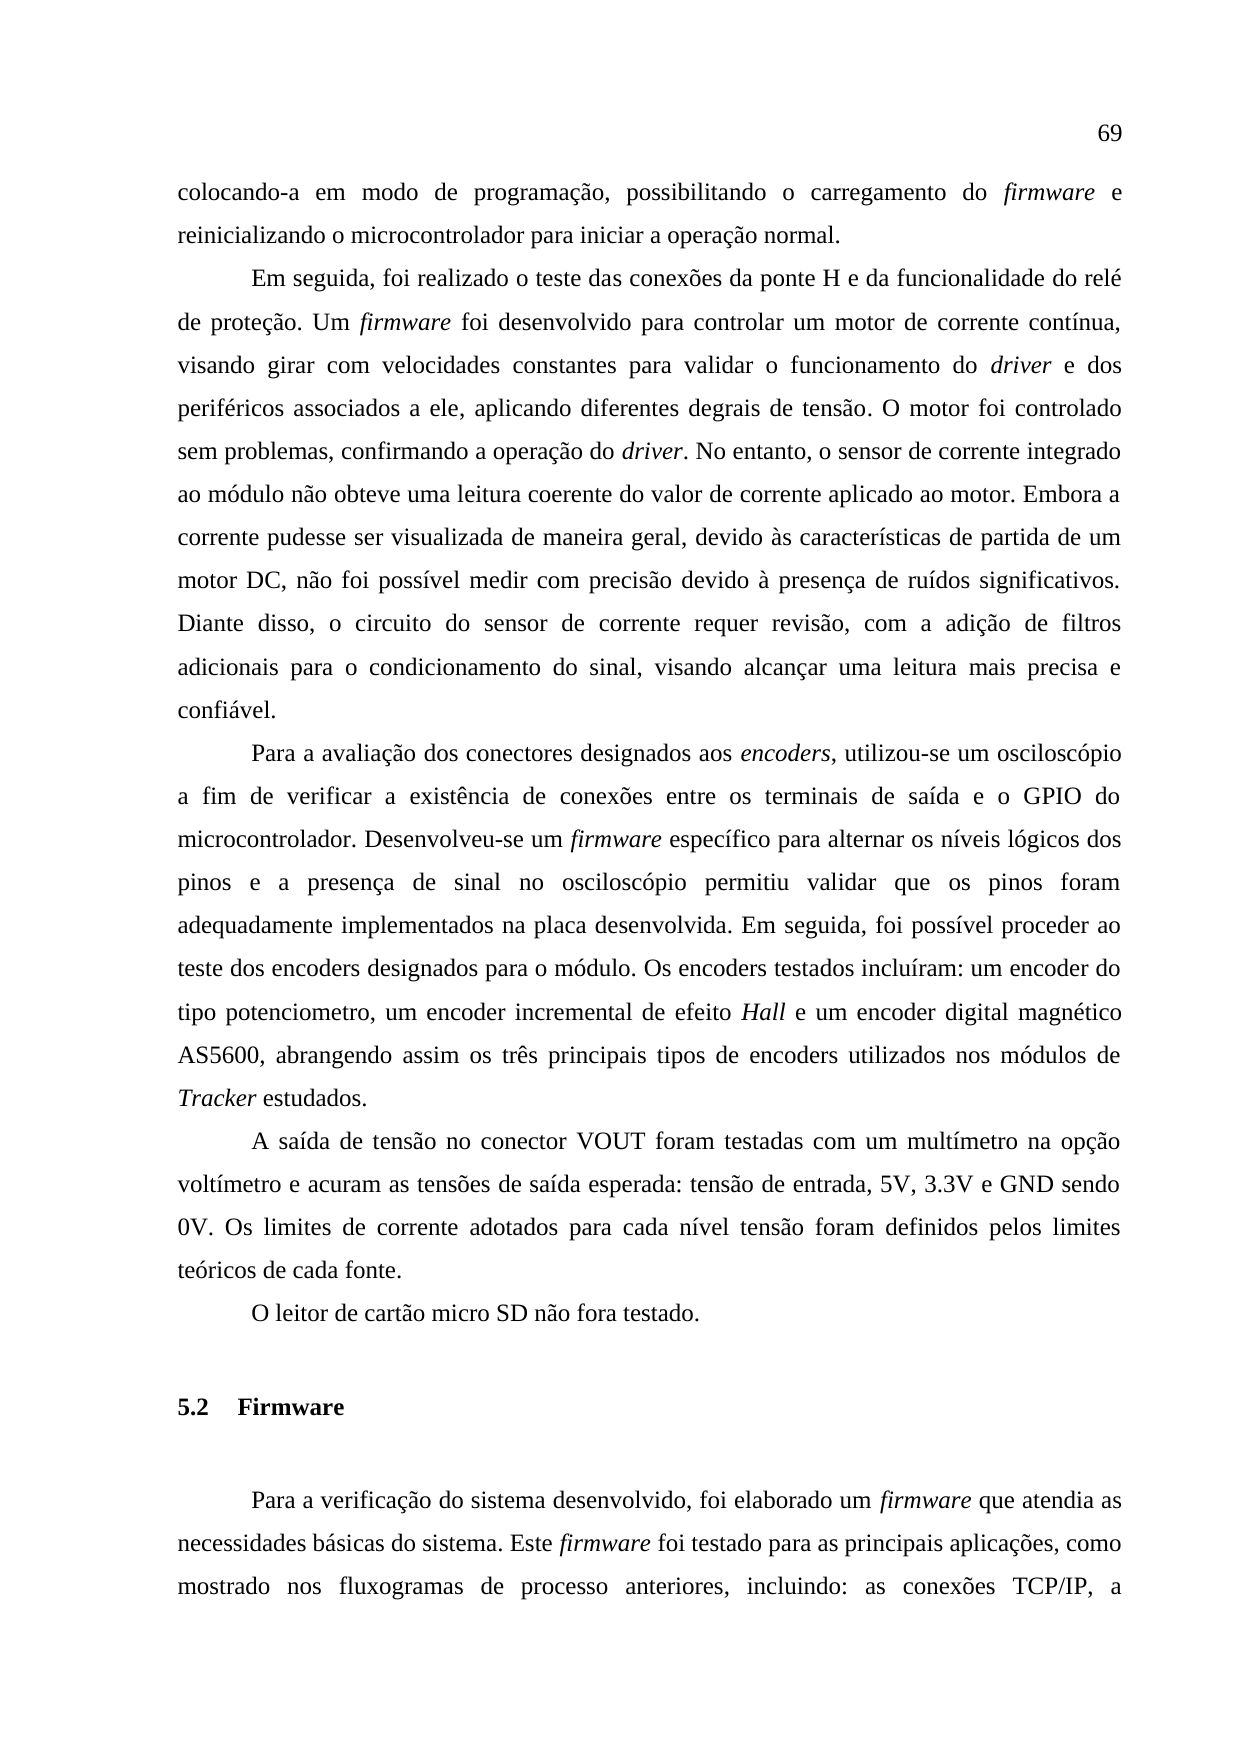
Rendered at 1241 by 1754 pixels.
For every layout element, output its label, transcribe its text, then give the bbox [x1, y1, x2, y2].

subtitle Firmware [177, 1392, 1122, 1420]
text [177, 177, 1122, 249]
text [177, 1485, 1122, 1600]
text A saída de tensão no conector VOUT foram testadas com um multímetro na opção voltímetro e acuram as tensões de saída esperada: tensão de entrada, 5V, 3.3V e GND sendo 0V. Os limites de corrente adotados para cada nível tensão foram definidos pelos limites teóricos de cada fonte. [177, 1126, 1122, 1284]
text Para a avaliação dos conectores designados aos encoders, utilizou-se um osciloscópio a fim de verificar a existência de conexões entre os terminais de saída e o GPIO do microcontrolador. Desenvolveu-se um firmware específico para alternar os níveis lógicos dos pinos e a presença de sinal no osciloscópio permitiu validar que os pinos foram adequadamente implementados na placa desenvolvida. Em seguida, foi possível proceder ao teste dos encoders designados para o módulo. Os encoders testados incluíram: um encoder do tipo potenciometro, um encoder incremental de efeito Hall e um encoder digital magnético AS5600, abrangendo assim os três principais tipos de encoders utilizados nos módulos de Tracker estudados. [177, 738, 1122, 1112]
text Em seguida, foi realizado o teste das conexões da ponte H e da funcionalidade do relé de proteção. Um firmware foi desenvolvido para controlar um motor de corrente contínua, visando girar com velocidades constantes para validar o funcionamento do driver e dos periféricos associados a ele, aplicando diferentes degrais de tensão. O motor foi controlado sem problemas, confirmando a operação do driver. No entanto, o sensor de corrente integrado ao módulo não obteve uma leitura coerente do valor de corrente aplicado ao motor. Embora a corrente pudesse ser visualizada de maneira geral, devido às características de partida de um motor DC, não foi possível medir com precisão devido à presença de ruídos significativos. Diante disso, o circuito do sensor de corrente requer revisão, com a adição de filtros adicionais para o condicionamento do sinal, visando alcançar uma leitura mais precisa e confiável. [177, 263, 1122, 723]
text O leitor de cartão micro SD não fora testado. [177, 1298, 1122, 1327]
